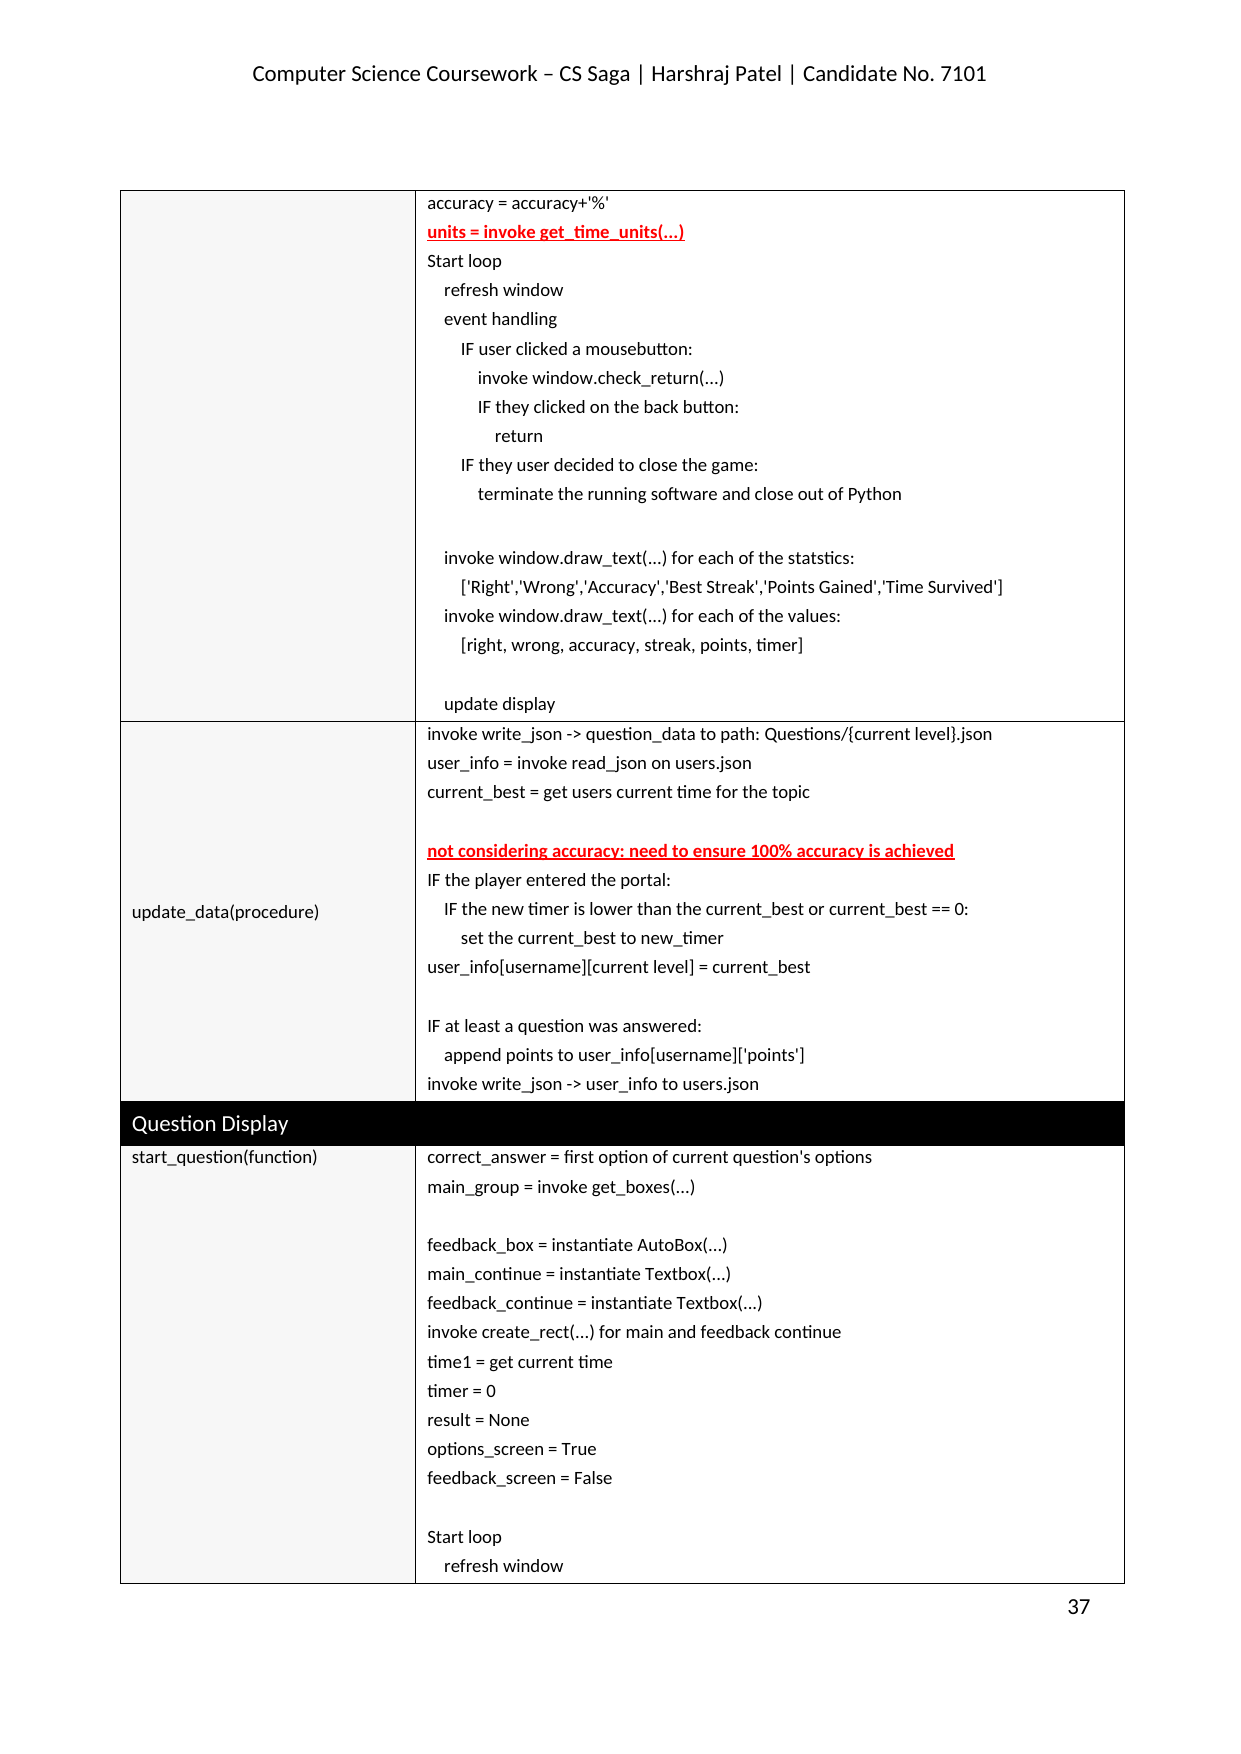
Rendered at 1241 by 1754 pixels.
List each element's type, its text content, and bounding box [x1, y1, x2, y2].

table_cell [121, 1146, 415, 1583]
table_cell Question Display [121, 1102, 415, 1145]
table_cell [416, 1102, 1124, 1145]
table_cell invoke write_json -> question_data to path: Questions/{current level}.json user_info = invoke read_json on users.json current_best = get users current time for the topic not considering accuracy: need to ensure 100% accuracy is achieved IF the player entered the portal: IF the new timer is lower than the current_best or current_best == 0: set the current_best to new_timer user_info[username][current level] = current_best IF at least a question was answered: append points to user_info[username]['points'] invoke write_json -> user_info to users.json [416, 722, 1124, 1101]
table_cell update_data(procedure) [121, 722, 415, 1101]
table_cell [121, 191, 415, 721]
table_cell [416, 1146, 1124, 1583]
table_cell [416, 191, 1124, 721]
